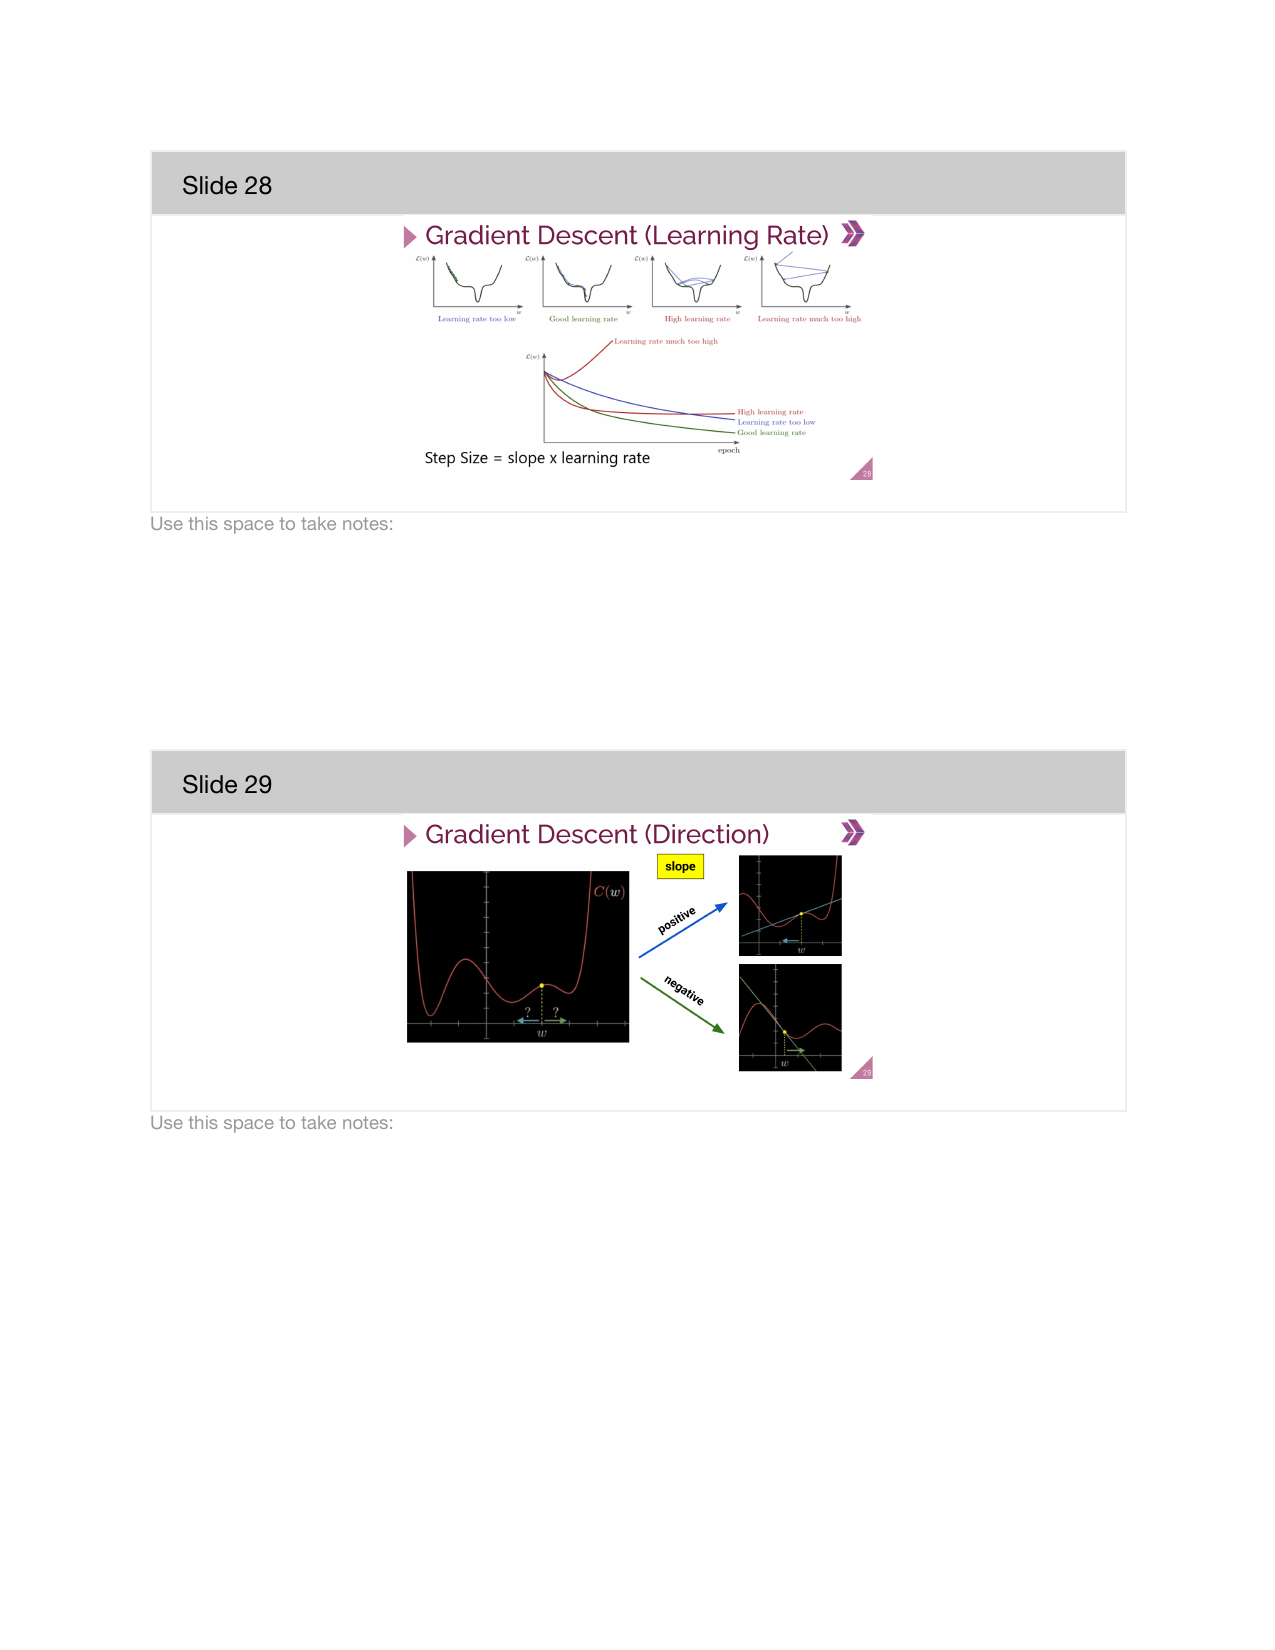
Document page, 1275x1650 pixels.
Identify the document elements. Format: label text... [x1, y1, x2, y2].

text Use this space to take notes: [150, 513, 1125, 536]
table_cell [152, 216, 1125, 511]
picture [403, 215, 873, 480]
picture [403, 814, 873, 1079]
table_header Slide 29 [152, 751, 1125, 813]
table_header Slide 28 [152, 152, 1125, 214]
table_cell [152, 815, 1125, 1110]
text Use this space to take notes: [150, 1112, 1125, 1135]
